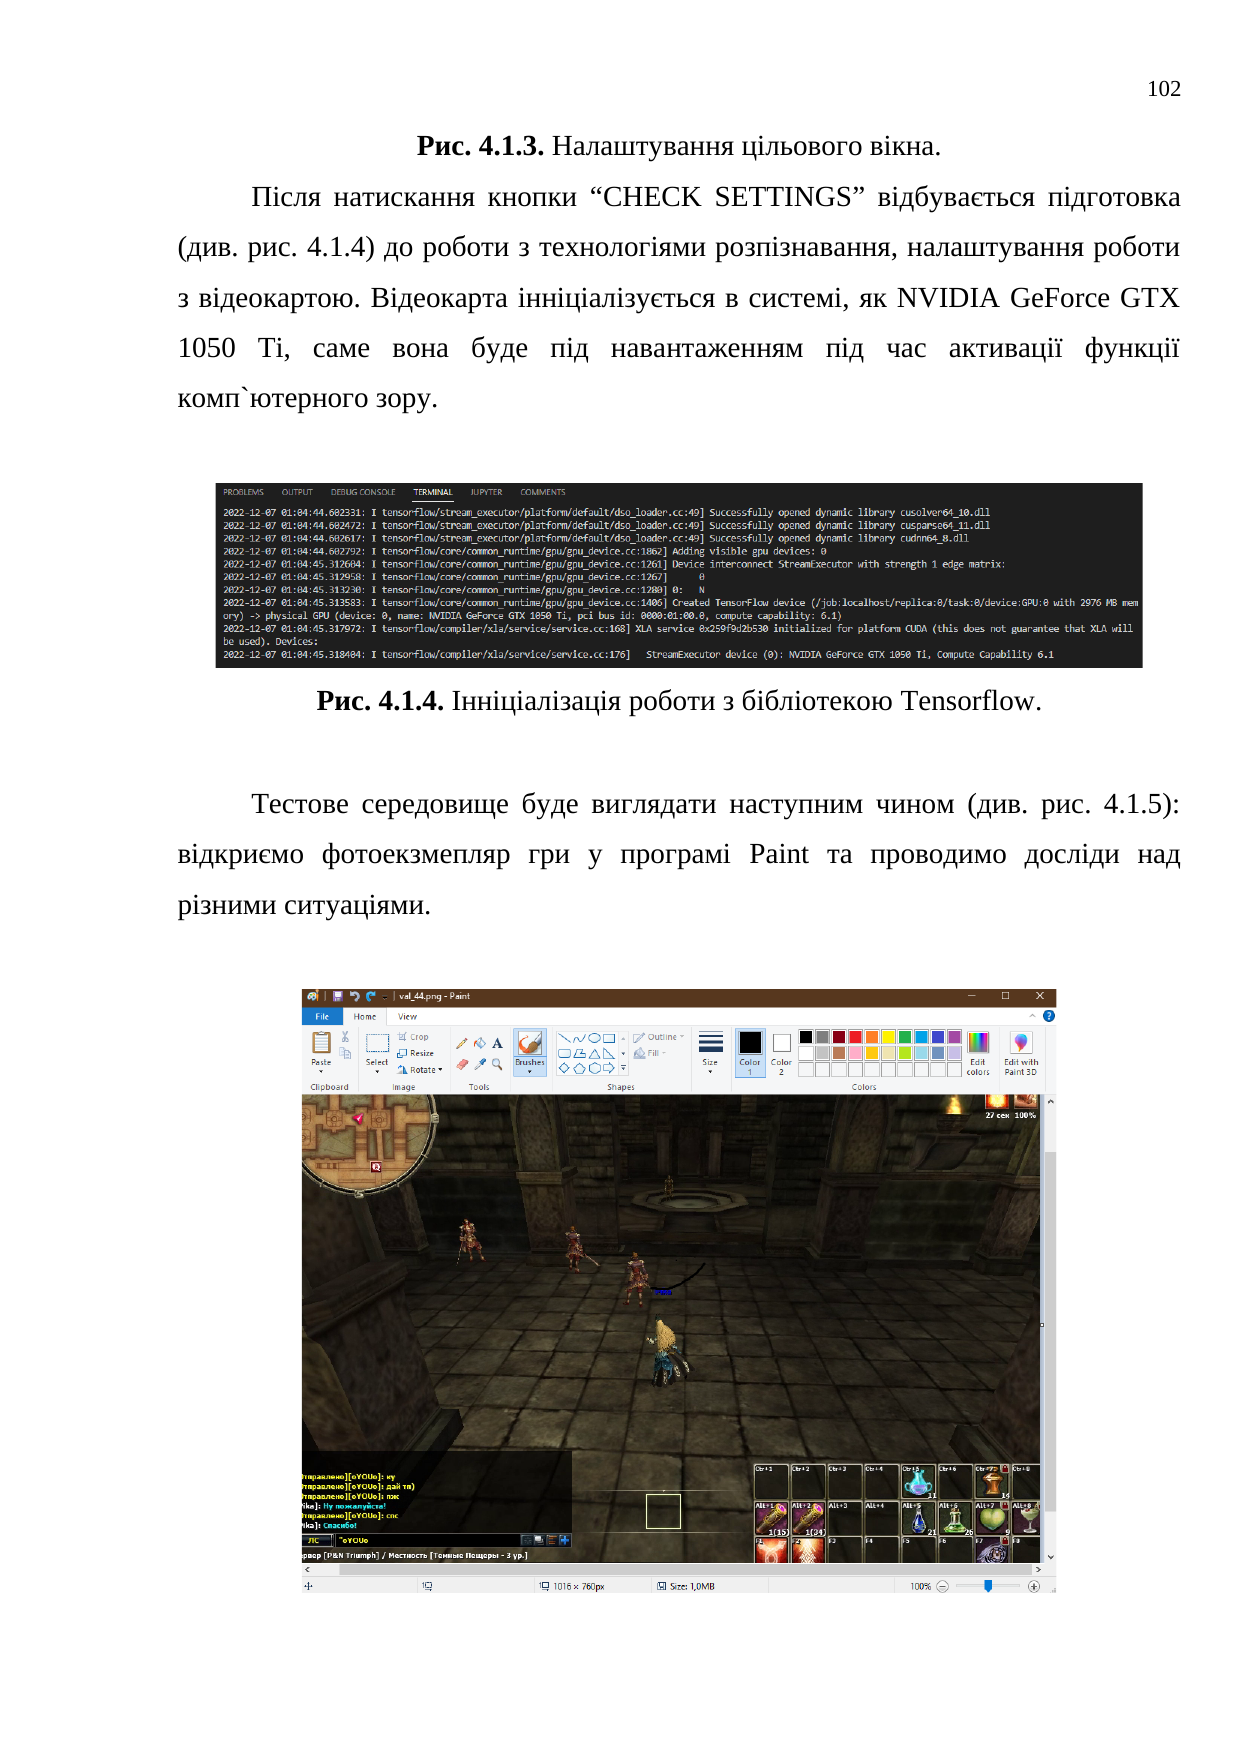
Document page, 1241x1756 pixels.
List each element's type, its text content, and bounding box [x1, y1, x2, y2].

text Після натискання кнопки “CHECK SETTINGS” відбувається підготовка (див. рис. 4.1.4) до роботи з технологіями розпізнавання, налаштування роботи з відеокартою. Відеокарта інніціалізується в системі, як NVIDIA GeForce GTX 1050 Ti, саме вона буде під навантаженням під час активації функції комп`ютерного зору. [177, 179, 1181, 414]
text Тестове середовище буде виглядати наступним чином (див. рис. 4.1.5): відкриємо фотоекзмепляр гри у програмі Paint та проводимо досліди над різними ситуаціями. [177, 786, 1181, 920]
picture [215, 483, 1143, 668]
picture [301, 989, 1057, 1593]
text Рис. 4.1.3. Налаштування цільового вікна. [177, 128, 1181, 161]
text Рис. 4.1.4. Інніціалізація роботи з бібліотекою Tensorflow. [177, 683, 1181, 717]
